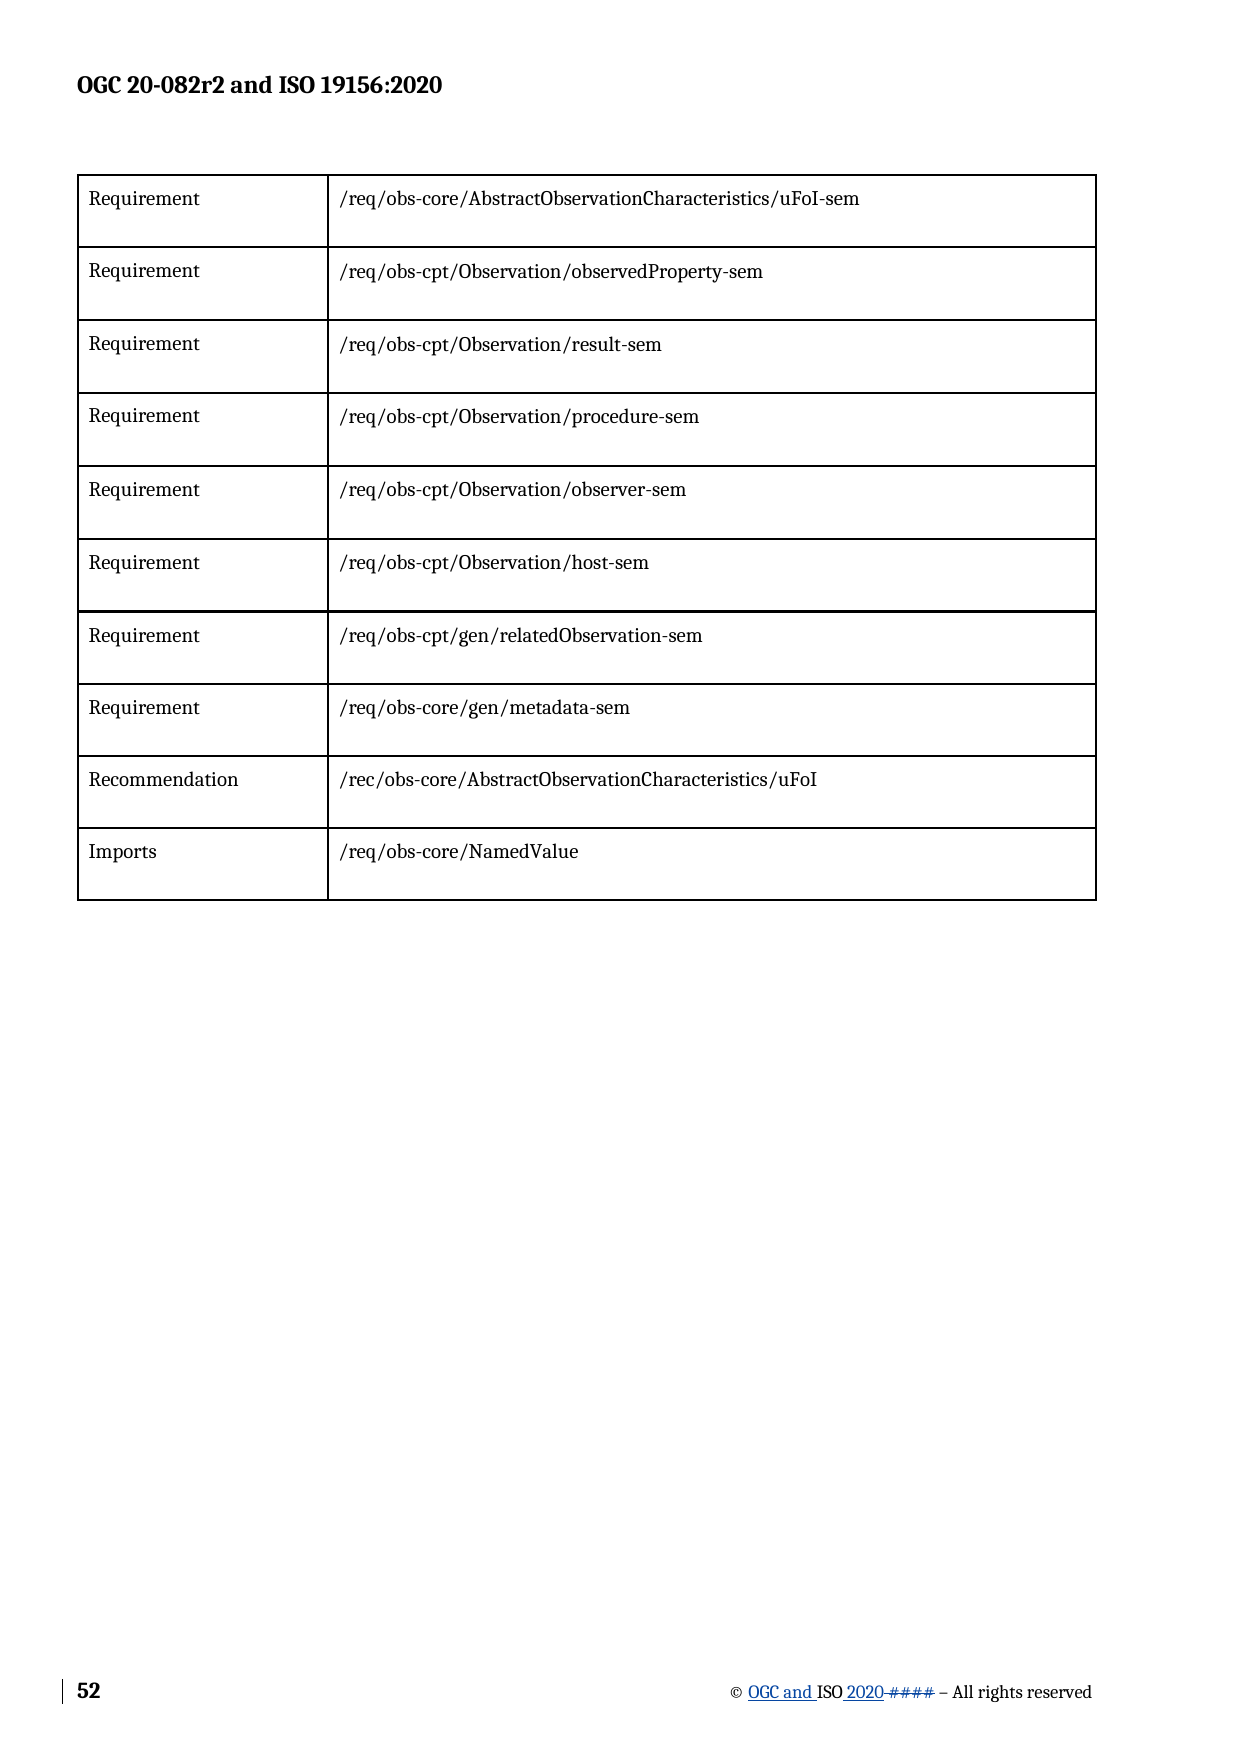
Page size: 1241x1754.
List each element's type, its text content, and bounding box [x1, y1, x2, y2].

table_cell Requirement [79, 540, 327, 610]
table_cell Requirement [79, 321, 327, 392]
table_cell /req/obs-core/AbstractObservationCharacteristics/uFoI-sem [329, 176, 1095, 246]
table_cell Requirement [79, 248, 327, 319]
table_cell /rec/obs-core/AbstractObservationCharacteristics/uFoI [329, 757, 1095, 827]
table_cell Requirement [79, 467, 327, 537]
table_cell /req/obs-core/gen/metadata-sem [329, 685, 1095, 755]
table_cell /req/obs-cpt/Observation/host-sem [329, 540, 1095, 610]
table_cell Requirement [79, 613, 327, 683]
table_cell /req/obs-cpt/Observation/procedure-sem [329, 394, 1095, 464]
table_cell Requirement [79, 176, 327, 246]
table_cell Requirement [79, 394, 327, 464]
table_cell /req/obs-cpt/Observation/result-sem [329, 321, 1095, 392]
table_cell /req/obs-cpt/Observation/observedProperty-sem [329, 248, 1095, 319]
table_cell Imports [79, 829, 327, 899]
table_cell Requirement [79, 685, 327, 755]
table_cell /req/obs-cpt/Observation/observer-sem [329, 467, 1095, 537]
table_cell Recommendation [79, 757, 327, 827]
table_cell /req/obs-cpt/gen/relatedObservation-sem [329, 613, 1095, 683]
table_cell /req/obs-core/NamedValue [329, 829, 1095, 899]
